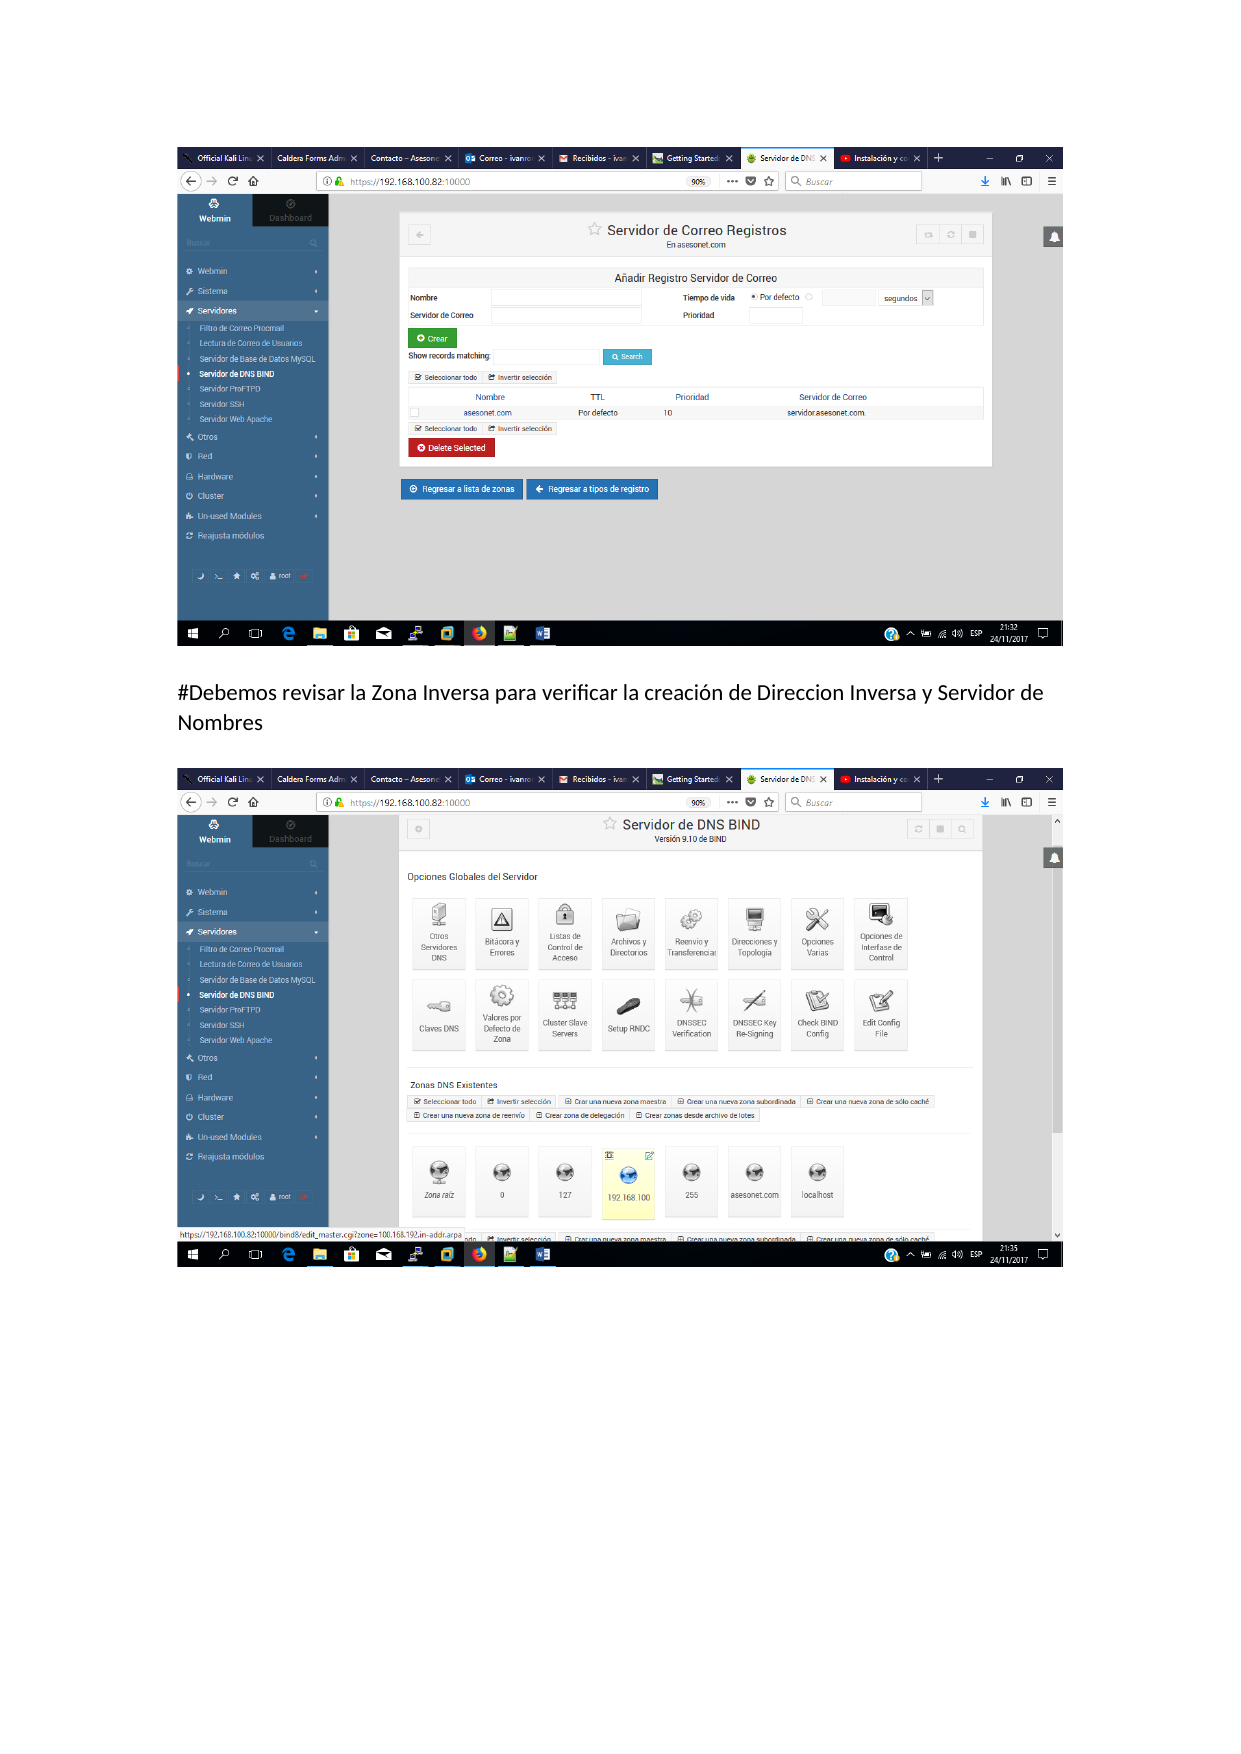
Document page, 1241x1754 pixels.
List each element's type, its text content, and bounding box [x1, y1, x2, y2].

text #Debemos revisar la Zona Inversa para verificar la creación de Direccion Inversa y Servidor de Nombres [177, 678, 1063, 736]
picture [177, 147, 1063, 646]
picture [177, 768, 1063, 1267]
